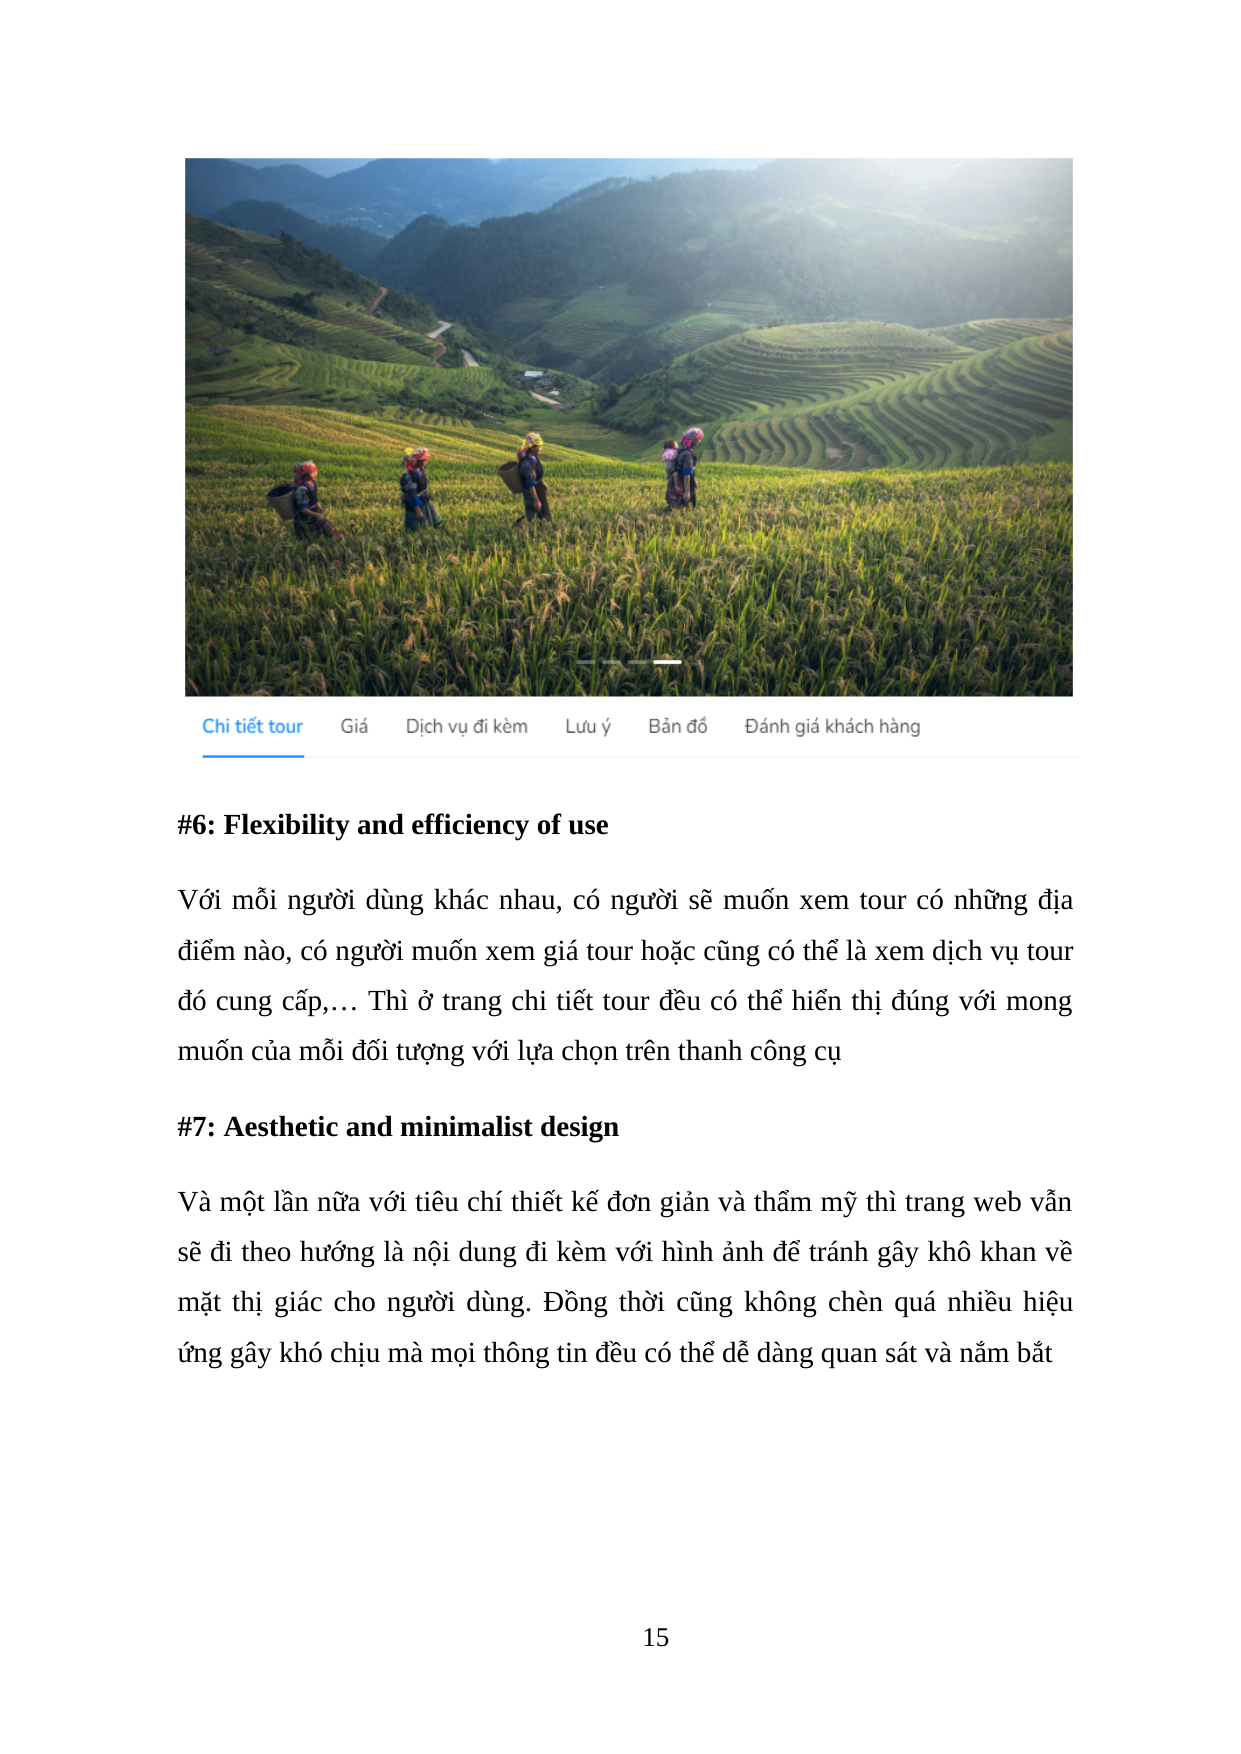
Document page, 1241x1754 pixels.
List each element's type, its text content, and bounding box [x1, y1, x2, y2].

text #7: Aesthetic and minimalist design [177, 1109, 1075, 1142]
text #6: Flexibility and efficiency of use [177, 807, 1075, 841]
text Với mỗi người dùng khác nhau, có người sẽ muốn xem tour có những địa điểm nào, có người muốn xem giá tour hoặc cũng có thể là xem dịch vụ tour đó cung cấp,… Thì ở trang chi tiết tour đều có thể hiển thị đúng với mong muốn của mỗi đối tượng với lựa chọn trên thanh công cụ [177, 882, 1075, 1067]
text Và một lần nữa với tiêu chí thiết kế đơn giản và thẩm mỹ thì trang web vẫn sẽ đi theo hướng là nội dung đi kèm với hình ảnh để tránh gây khô khan về mặt thị giác cho người dùng. Đồng thời cũng không chèn quá nhiều hiệu ứng gây khó chịu mà mọi thông tin đều có thể dễ dàng quan sát và nắm bắt [177, 1184, 1075, 1368]
picture [177, 147, 1080, 768]
